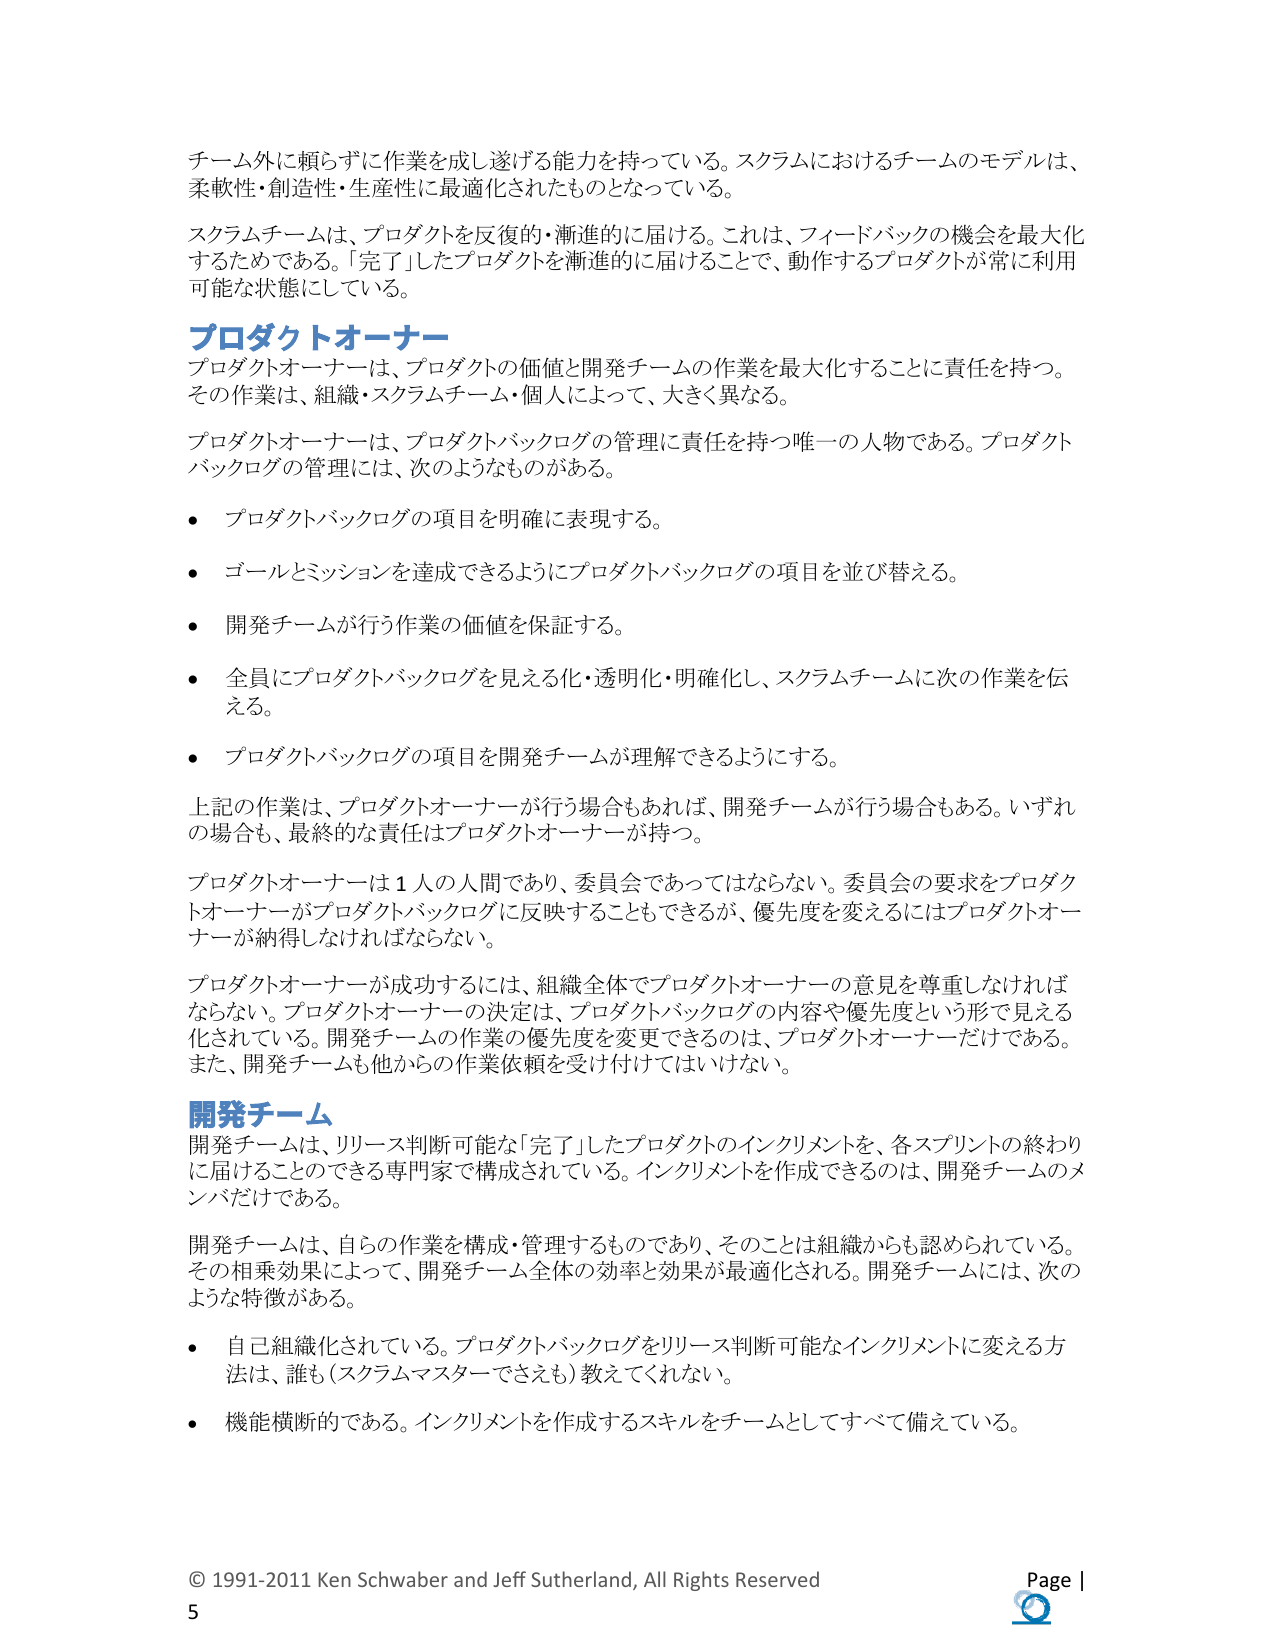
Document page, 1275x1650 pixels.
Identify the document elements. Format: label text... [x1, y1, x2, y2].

text プロダクトオーナーは1人の人間であり、委員会であってはならない。委員会の要求をプロダクトオーナーがプロダクトバックログに反映することもできるが、優先度を変えるにはプロダクトオーナーが納得しなければならない。 [187, 869, 1087, 949]
text スクラムチームは、プロダクトを反復的・漸進的に届ける。これは、フィードバックの機会を最大化するためである。「完了」したプロダクトを漸進的に届けることで、動作するプロダクトが常に利用可能な状態にしている。 [187, 223, 1087, 299]
picture [1012, 1587, 1051, 1621]
list ゴールとミッションを達成できるようにプロダクトバックログの項目を並び替える。 [187, 557, 1087, 585]
list 機能横断的である。インクリメントを作成するスキルをチームとしてすべて備えている。 [187, 1409, 1087, 1435]
picture [1044, 1611, 1051, 1621]
list 自己組織化されている。プロダクトバックログをリリース判断可能なインクリメントに変える方法は、誰も（スクラムマスターでさえも）教えてくれない。 [187, 1333, 1087, 1385]
text プロダクトオーナーは、プロダクトバックログの管理に責任を持つ唯一の人物である。プロダクトバックログの管理には、次のようなものがある。 [187, 431, 1087, 480]
list 全員にプロダクトバックログを見える化・透明化・明確化し、スクラムチームに次の作業を伝える。 [187, 663, 1087, 718]
text プロダクトオーナーは、プロダクトの価値と開発チームの作業を最大化することに責任を持つ。その作業は、組織・スクラムチーム・個人によって、大きく異なる。 [187, 357, 1087, 406]
text プロダクトオーナーが成功するには、組織全体でプロダクトオーナーの意見を尊重しなければならない。プロダクトオーナーの決定は、プロダクトバックログの内容や優先度という形で見える化されている。開発チームの作業の優先度を変更できるのは、プロダクトオーナーだけである。また、開発チームも他からの作業依頼を受け付けてはいけない。 [187, 974, 1087, 1076]
text 開発チームは、自らの作業を構成・管理するものであり、そのことは組織からも認められている。その相乗効果によって、開発チーム全体の効率と効果が最適化される。開発チームには、次のような特徴がある。 [187, 1233, 1087, 1309]
list プロダクトバックログの項目を明確に表現する。 [187, 504, 1087, 532]
subtitle 開発チーム [187, 1100, 228, 1129]
subtitle 開発チーム [240, 1100, 1087, 1129]
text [187, 150, 1087, 199]
list プロダクトバックログの項目を開発チームが理解できるようにする。 [187, 742, 1087, 770]
subtitle プロダクトオーナー [187, 323, 1087, 353]
text 上記の作業は、プロダクトオーナーが行う場合もあれば、開発チームが行う場合もある。いずれの場合も、最終的な責任はプロダクトオーナーが持つ。 [187, 795, 1087, 844]
list 開発チームが行う作業の価値を保証する。 [187, 610, 1087, 638]
picture [1024, 1598, 1045, 1617]
text 開発チームは、リリース判断可能な「完了」したプロダクトのインクリメントを、各スプリントの終わりに届けることのできる専門家で構成されている。インクリメントを作成できるのは、開発チームのメンバだけである。 [187, 1134, 1087, 1209]
